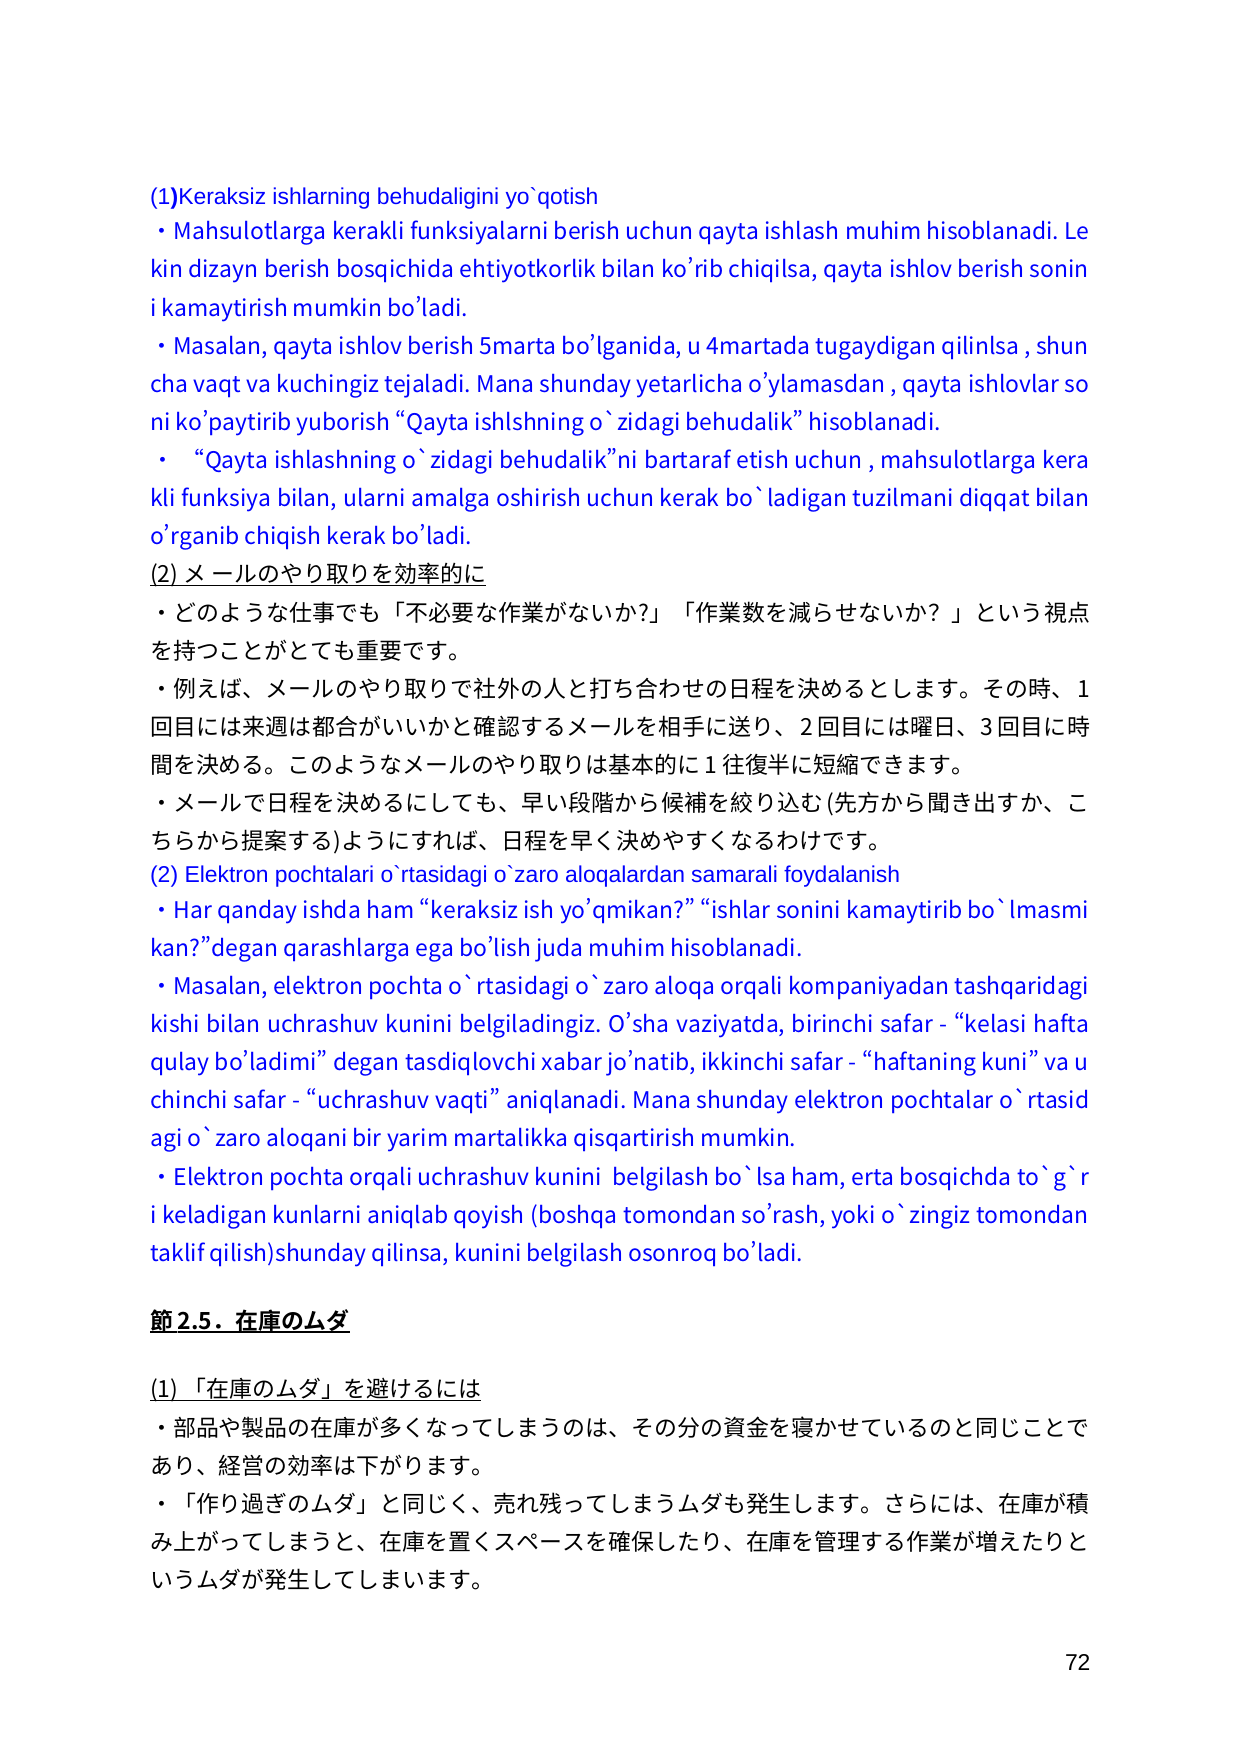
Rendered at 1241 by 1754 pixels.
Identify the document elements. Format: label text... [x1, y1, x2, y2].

text ・メールで日程を決めるにしても、早い段階から候補を絞り込む(先方から聞き出すか、こちらから提案する)ようにすれば、日程を早く決めやすくなるわけです。 [150, 785, 1090, 856]
text ・どのような仕事でも「不必要な作業がないか?」「作業数を減らせないか？」という視点を持つことがとても重要です。 [150, 594, 1090, 666]
text (2) Elektron pochtalari o`rtasidagi o`zaro aloqalardan samarali foydalanish [150, 861, 1090, 888]
text ・例えば、メールのやり取りで社外の人と打ち合わせの日程を決めるとします。その時、1回目には来週は都合がいいかと確認するメールを相手に送り、2回目には曜日、3回目に時間を決める。このようなメールのやり取りは基本的に1往復半に短縮できます。 [150, 671, 1090, 780]
text ・「作り過ぎのムダ」と同じく、売れ残ってしまうムダも発生します。さらには、在庫が積み上がってしまうと、在庫を置くスペースを確保したり、在庫を管理する作業が増えたりというムダが発生してしまいます。 [150, 1486, 1090, 1595]
text (1) 「在庫のムダ」を避けるには [150, 1371, 1090, 1404]
text (1)Keraksiz ishlarning behudaligini yo`qotish [150, 183, 1090, 209]
text (2) メ ールのやり取りを効率的に [150, 556, 1090, 589]
text 節2.5．在庫のムダ [150, 1303, 1090, 1336]
text ・部品や製品の在庫が多くなってしまうのは、その分の資金を寝かせているのと同じことであり、経営の効率は下がります。 [150, 1409, 1090, 1481]
